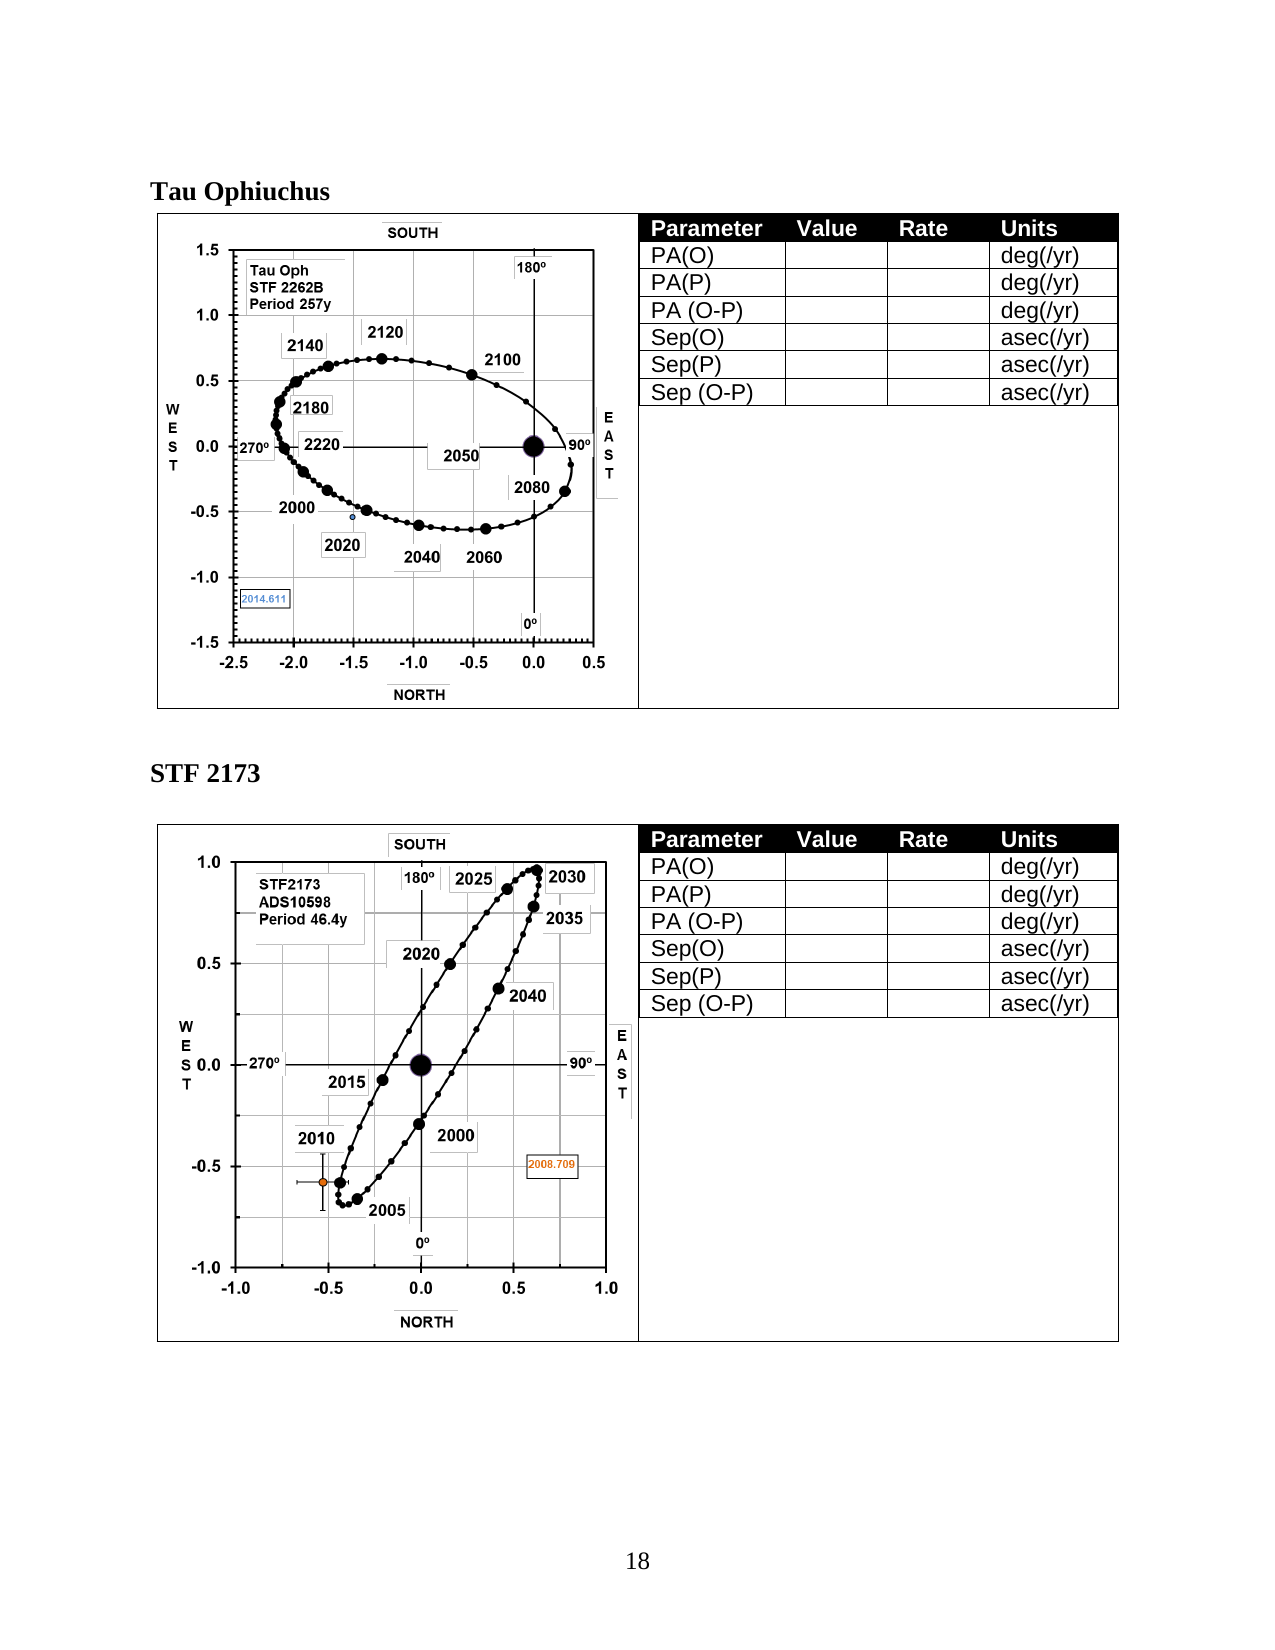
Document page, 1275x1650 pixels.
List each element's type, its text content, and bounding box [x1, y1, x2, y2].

table_header [990, 242, 1117, 268]
table_header [990, 297, 1117, 323]
table_header [786, 351, 887, 378]
table_header [990, 990, 1117, 1017]
table_header [786, 297, 887, 323]
table_header [888, 242, 989, 268]
table_header [640, 935, 785, 962]
table_header [640, 379, 785, 405]
table_header [990, 908, 1117, 934]
table_header [990, 935, 1117, 962]
table_header [888, 324, 989, 350]
table_header [888, 379, 989, 405]
table_header [888, 351, 989, 378]
table_header [786, 853, 887, 880]
table_header [888, 908, 989, 934]
table_header [990, 324, 1117, 350]
table_header [640, 881, 785, 907]
table_header [786, 324, 887, 350]
subtitle Tau Ophiuchus [150, 175, 1125, 206]
table_header [640, 351, 785, 378]
table_header [640, 324, 785, 350]
picture [157, 213, 639, 708]
table_header [786, 881, 887, 907]
table_header [888, 963, 989, 989]
table_header [888, 990, 989, 1017]
table_header [786, 963, 887, 989]
table_header [640, 908, 785, 934]
table_header [888, 269, 989, 296]
table_header [640, 963, 785, 989]
table_header [786, 990, 887, 1017]
subtitle STF 2173 [150, 758, 1125, 789]
table_header [640, 269, 785, 296]
table_header [786, 908, 887, 934]
table_header [786, 379, 887, 405]
table_header [786, 269, 887, 296]
table_header [888, 853, 989, 880]
table_header [639, 1018, 1118, 1341]
table_header [888, 297, 989, 323]
table_header [990, 963, 1117, 989]
table_header [639, 406, 1118, 708]
table_header [640, 990, 785, 1017]
table_header [990, 881, 1117, 907]
table_header [786, 242, 887, 268]
table_header [888, 881, 989, 907]
table_header [640, 853, 785, 880]
table_header [888, 935, 989, 962]
picture [157, 824, 639, 1341]
table_header [990, 379, 1117, 405]
table_header [990, 351, 1117, 378]
table_header [990, 853, 1117, 880]
table_header [786, 935, 887, 962]
table_header [640, 242, 785, 268]
table_header [990, 269, 1117, 296]
table_header [640, 297, 785, 323]
